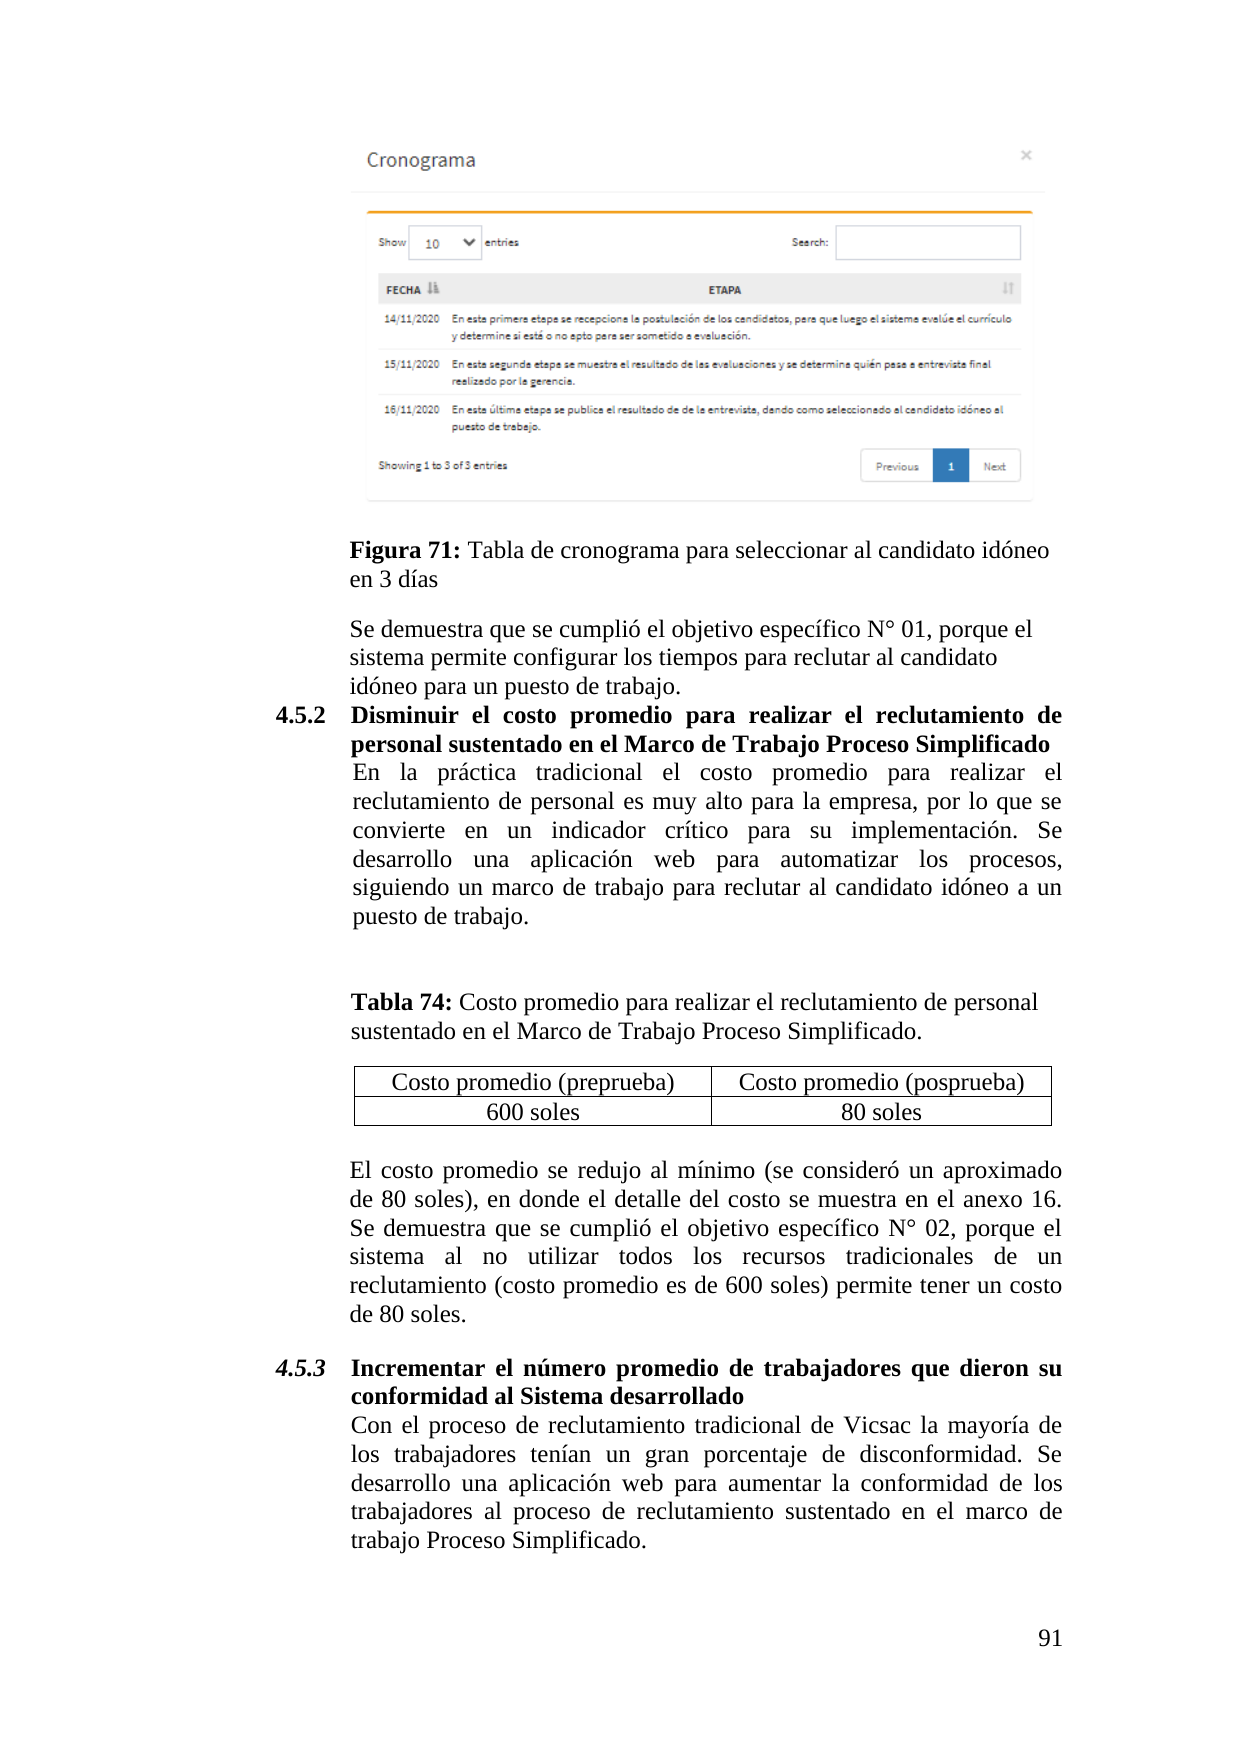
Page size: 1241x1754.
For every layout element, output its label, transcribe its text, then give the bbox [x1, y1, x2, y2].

table_header Costo promedio (posprueba) [712, 1067, 1051, 1096]
text Tabla 74: Costo promedio para realizar el reclutamiento de personal sustentado en el Marco de Trabajo Proceso Simplificado. [351, 987, 1063, 1045]
table_header Costo promedio (preprueba) [355, 1067, 711, 1096]
list Incrementar el número promedio de trabajadores que dieron su conformidad al Sistema desarrollado [276, 1353, 1063, 1410]
list En la práctica tradicional el costo promedio para realizar el reclutamiento de personal es muy alto para la empresa, por lo que se convierte en un indicador crítico para su implementación. Se desarrollo una aplicación web para automatizar los procesos, siguiendo un marco de trabajo para reclutar al candidato idóneo a un puesto de trabajo. [352, 757, 1063, 930]
text Se demuestra que se cumplió el objetivo específico N° 01, porque el sistema permite configurar los tiempos para reclutar al candidato idóneo para un puesto de trabajo. [349, 614, 1063, 700]
table_cell 600 soles [355, 1097, 711, 1125]
picture [350, 147, 1046, 511]
list Con el proceso de reclutamiento tradicional de Vicsac la mayoría de los trabajadores tenían un gran porcentaje de disconformidad. Se desarrollo una aplicación web para aumentar la conformidad de los trabajadores al proceso de reclutamiento sustentado en el marco de trabajo Proceso Simplificado. [351, 1410, 1063, 1554]
table_cell 80 soles [712, 1097, 1051, 1125]
list Disminuir el costo promedio para realizar el reclutamiento de personal sustentado en el Marco de Trabajo Proceso Simplificado [276, 700, 1063, 757]
text El costo promedio se redujo al mínimo (se consideró un aproximado de 80 soles), en donde el detalle del costo se muestra en el anexo 16. Se demuestra que se cumplió el objetivo específico N° 02, porque el sistema al no utilizar todos los recursos tradicionales de un reclutamiento (costo promedio es de 600 soles) permite tener un costo de 80 soles. [349, 1155, 1063, 1328]
